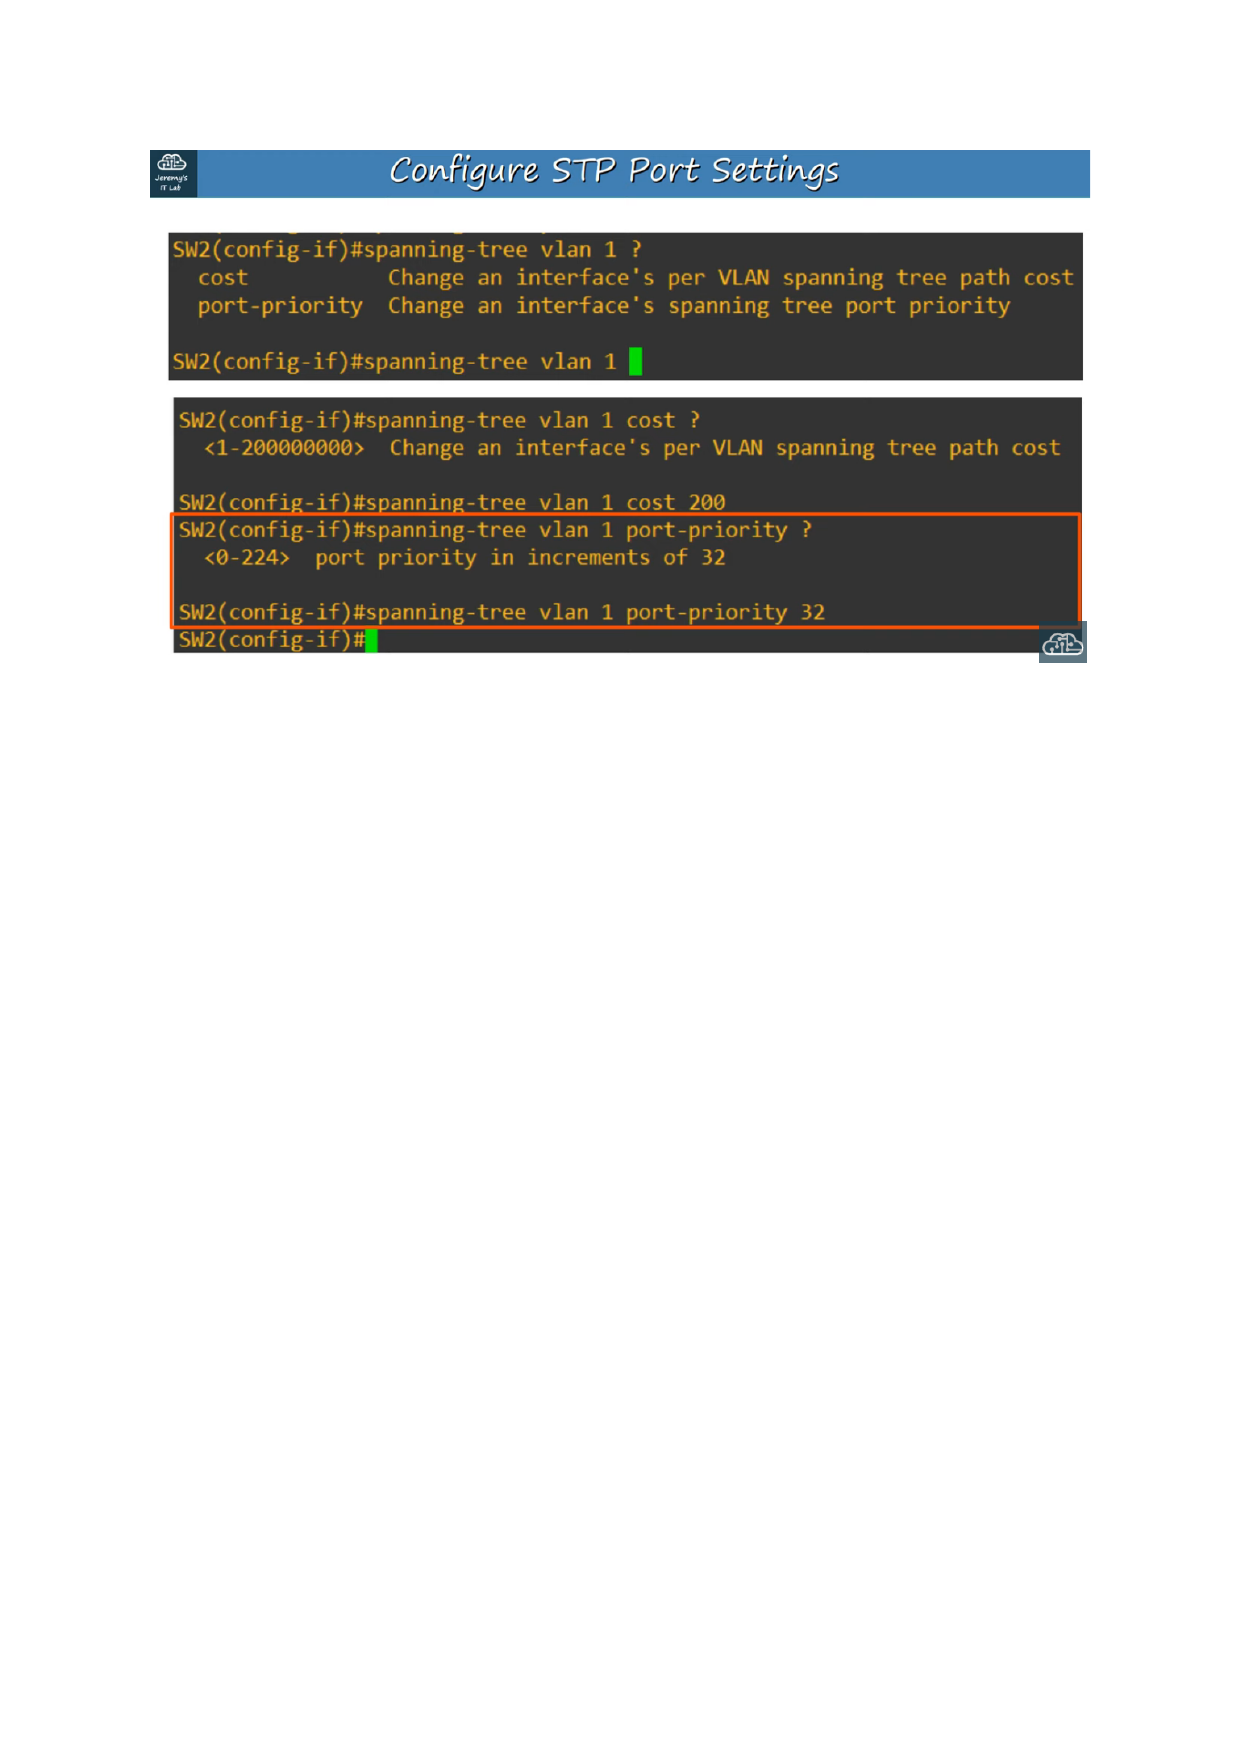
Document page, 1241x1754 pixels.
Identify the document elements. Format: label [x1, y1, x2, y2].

picture [150, 150, 1091, 663]
